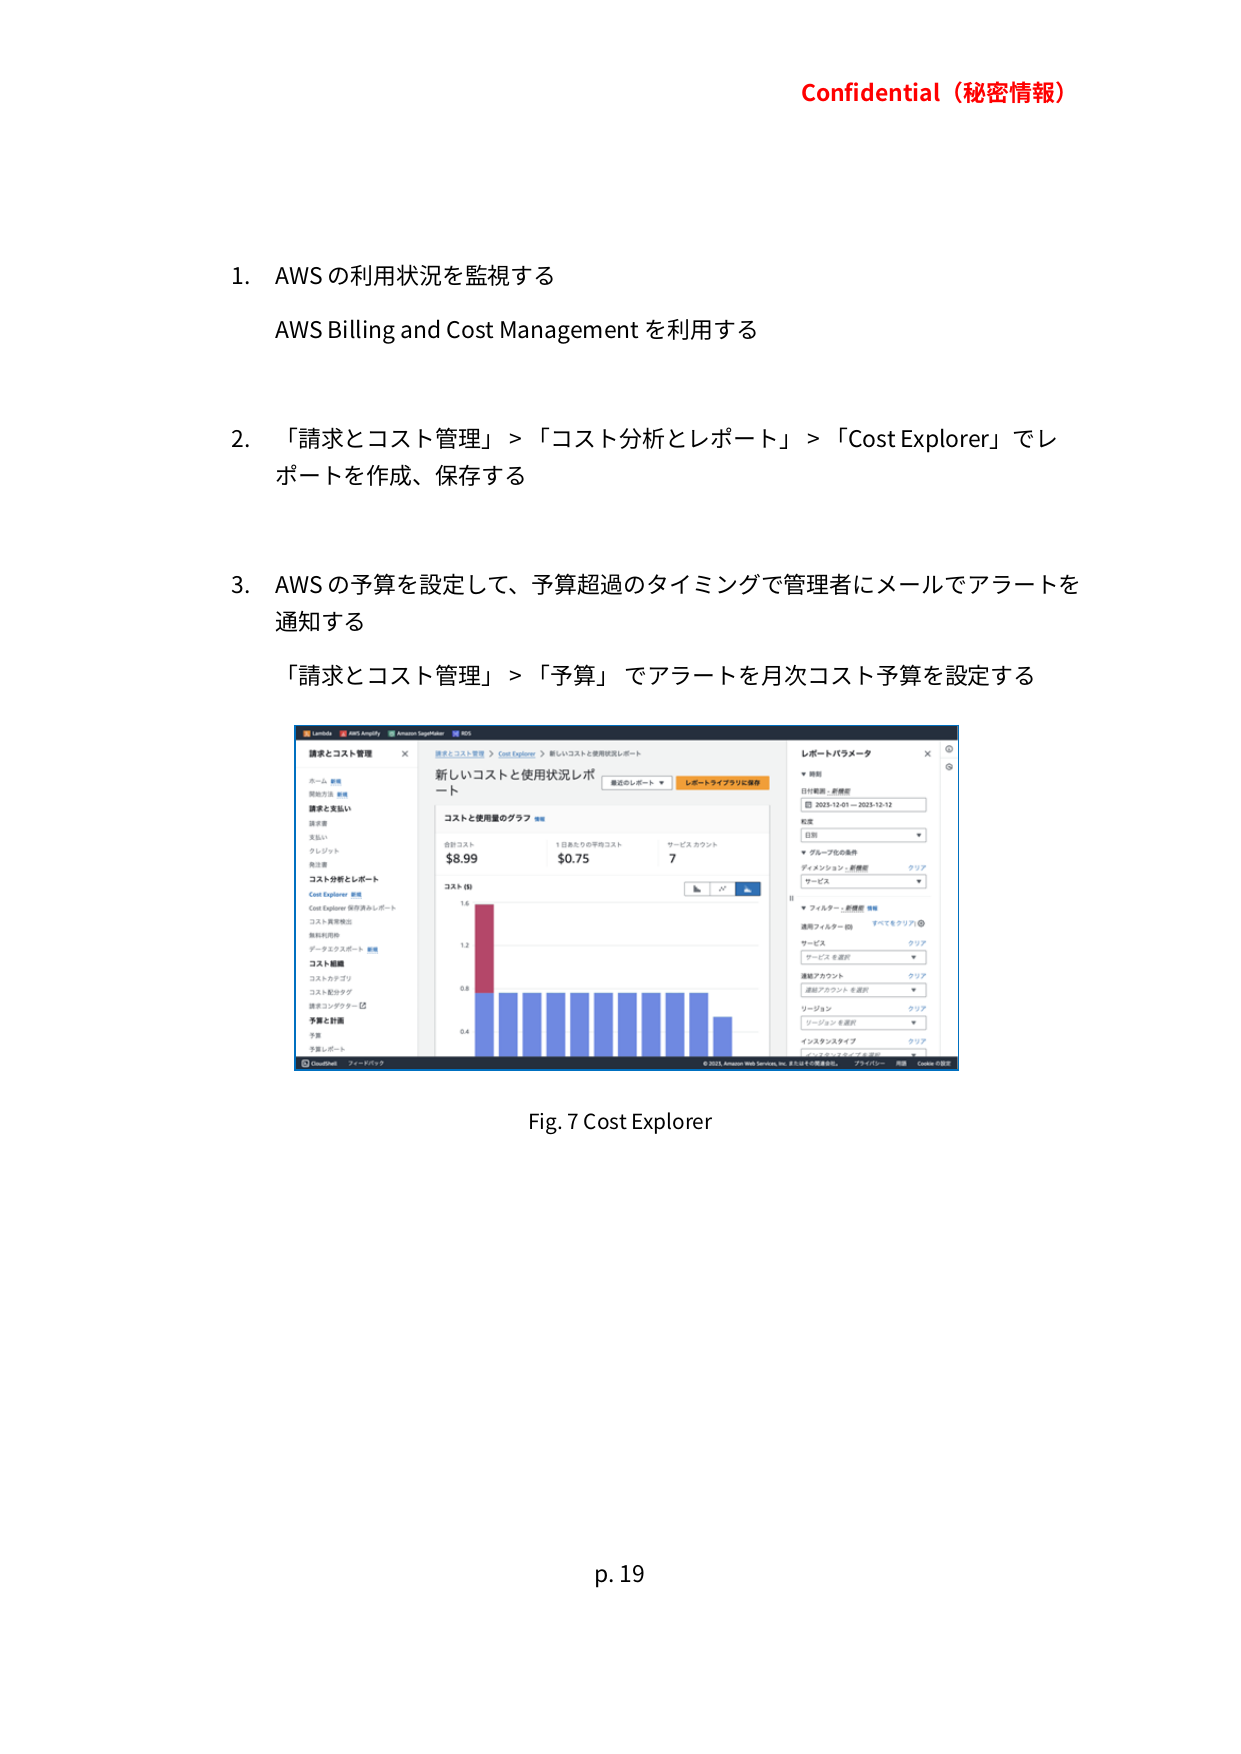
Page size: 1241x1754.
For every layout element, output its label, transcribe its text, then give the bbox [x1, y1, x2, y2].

list AWSの利用状況を監視する [231, 256, 1090, 294]
text Fig. 7 Cost Explorer [150, 1102, 1090, 1139]
list AWSの予算を設定して、予算超過のタイミングで管理者にメールでアラートを通知する [231, 564, 1090, 639]
list 「請求とコスト管理」 > 「予算」 でアラートを月次コスト予算を設定する [275, 656, 1090, 694]
list AWS Billing and Cost Management を利用する [275, 310, 1090, 348]
list 「請求とコスト管理」 > 「コスト分析とレポート」 > 「Cost Explorer」でレポートを作成、保存する [231, 419, 1090, 494]
